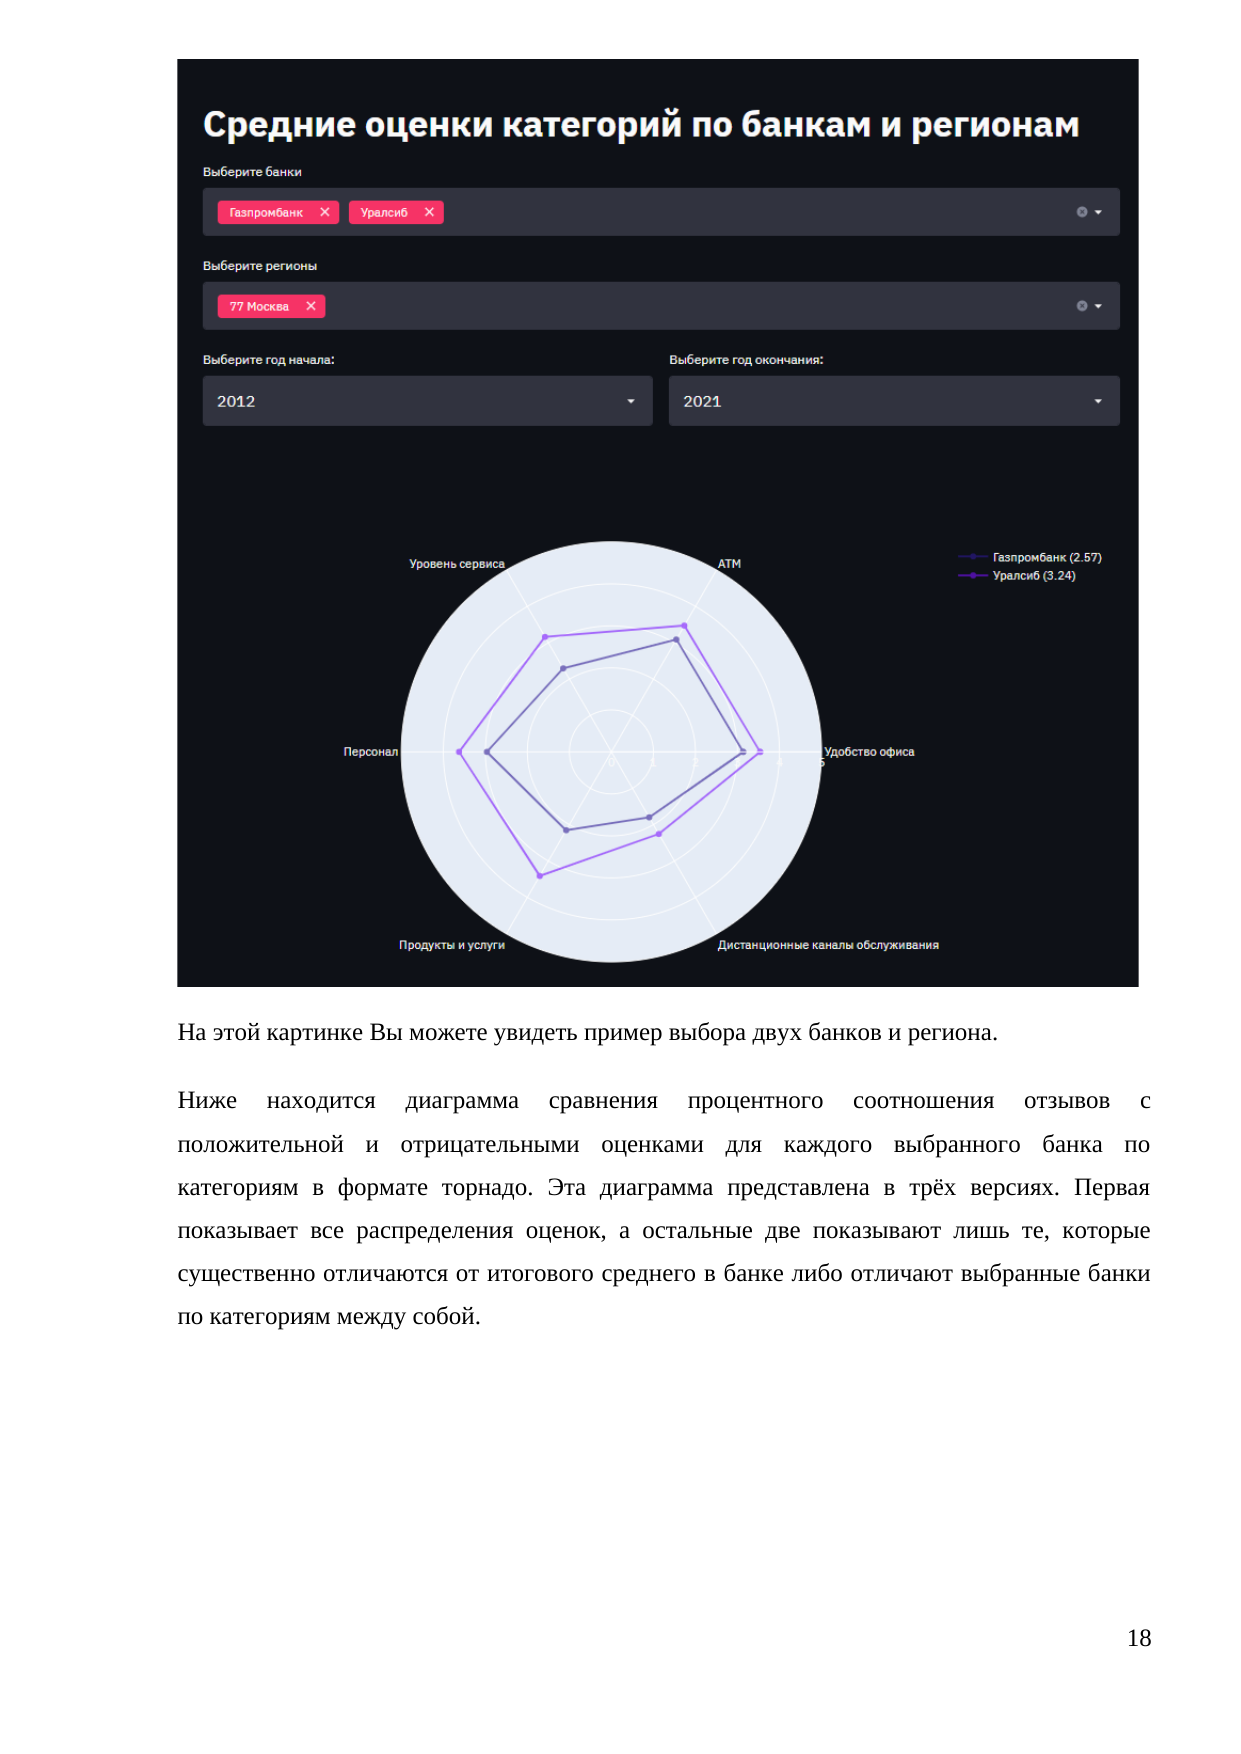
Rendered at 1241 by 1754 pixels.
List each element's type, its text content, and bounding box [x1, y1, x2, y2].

text На этой картинке Вы можете увидеть пример выбора двух банков и региона. [177, 1017, 1152, 1046]
text Ниже находится диаграмма сравнения процентного соотношения отзывов с положительной и отрицательными оценками для каждого выбранного банка по категориям в формате торнадо. Эта диаграмма представлена в трёх версиях. Первая показывает все распределения оценок, а остальные две показывают лишь те, которые существенно отличаются от итогового среднего в банке либо отличают выбранные банки по категориям между собой. [177, 1086, 1152, 1330]
picture [177, 59, 1139, 987]
